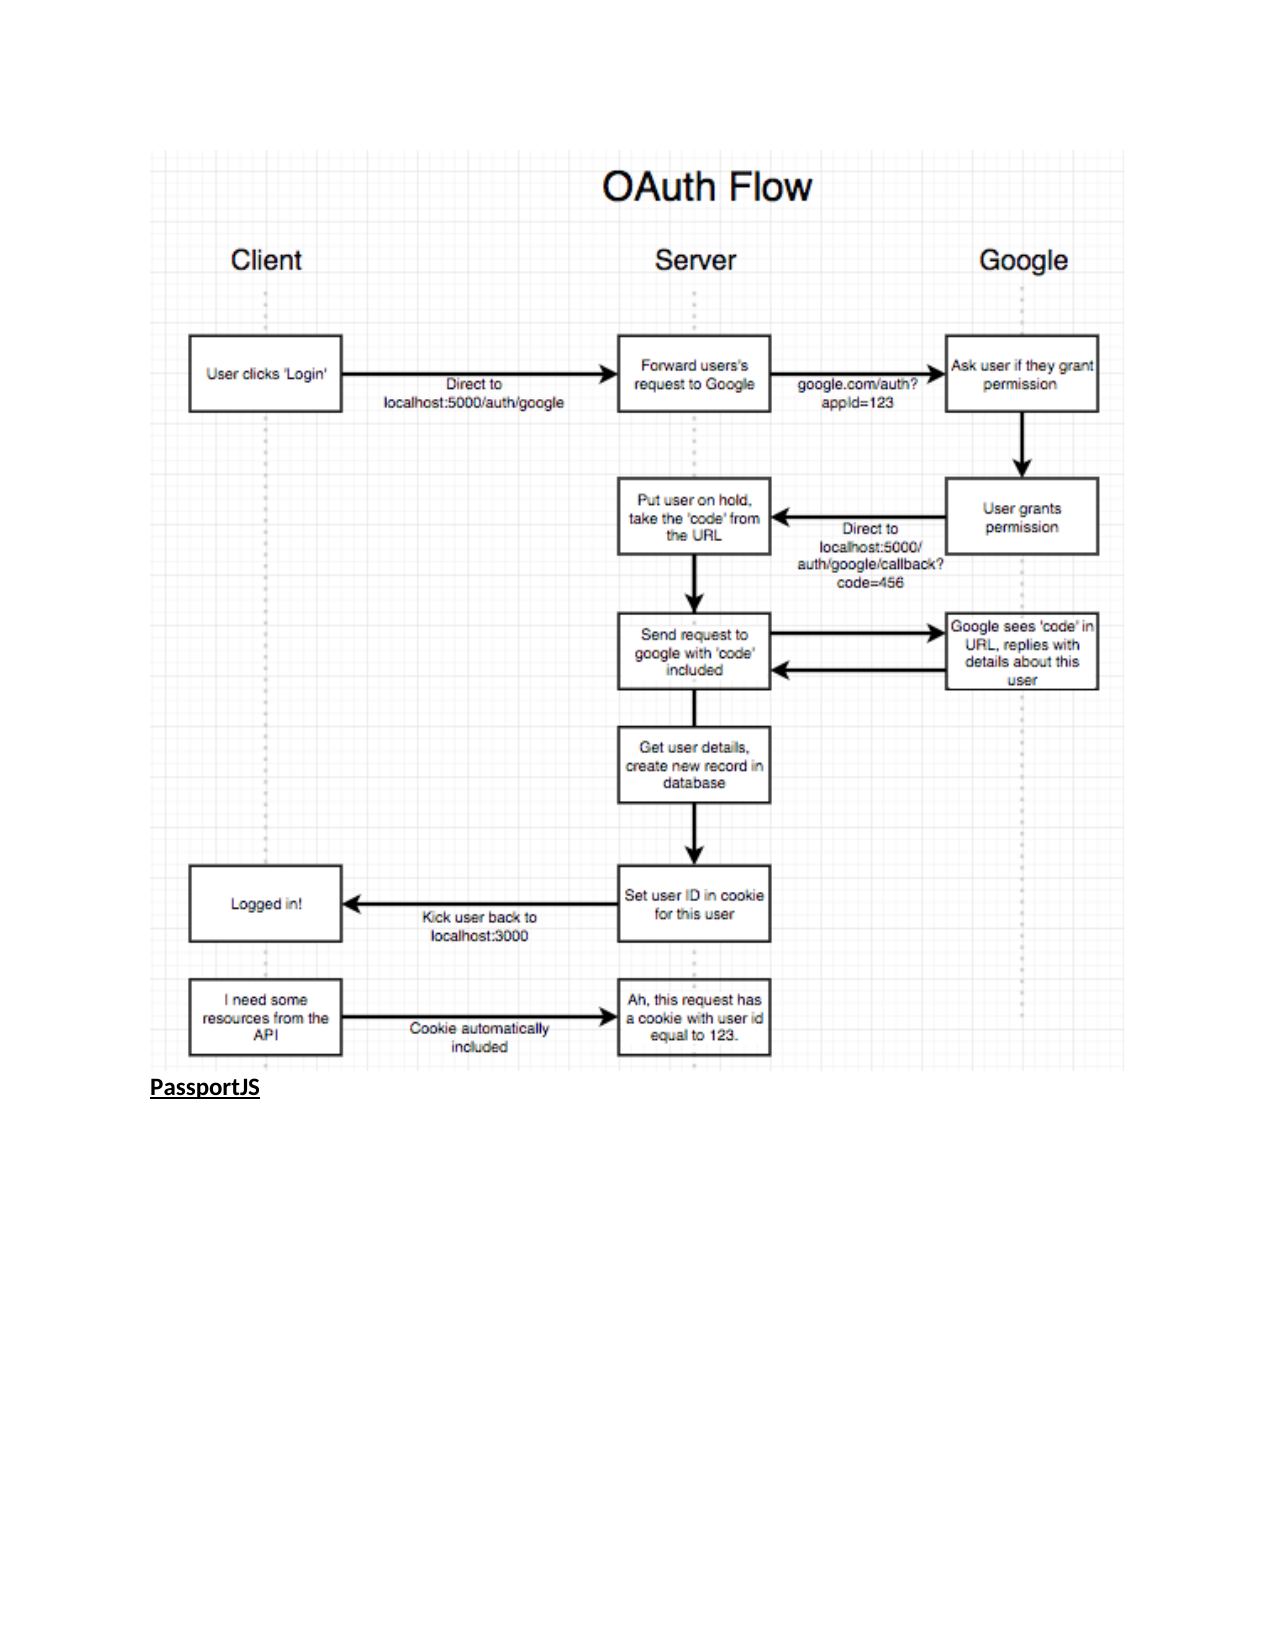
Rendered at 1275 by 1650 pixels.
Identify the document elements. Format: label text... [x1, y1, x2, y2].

text PassportJS [150, 1071, 1125, 1101]
picture [150, 150, 1125, 1071]
